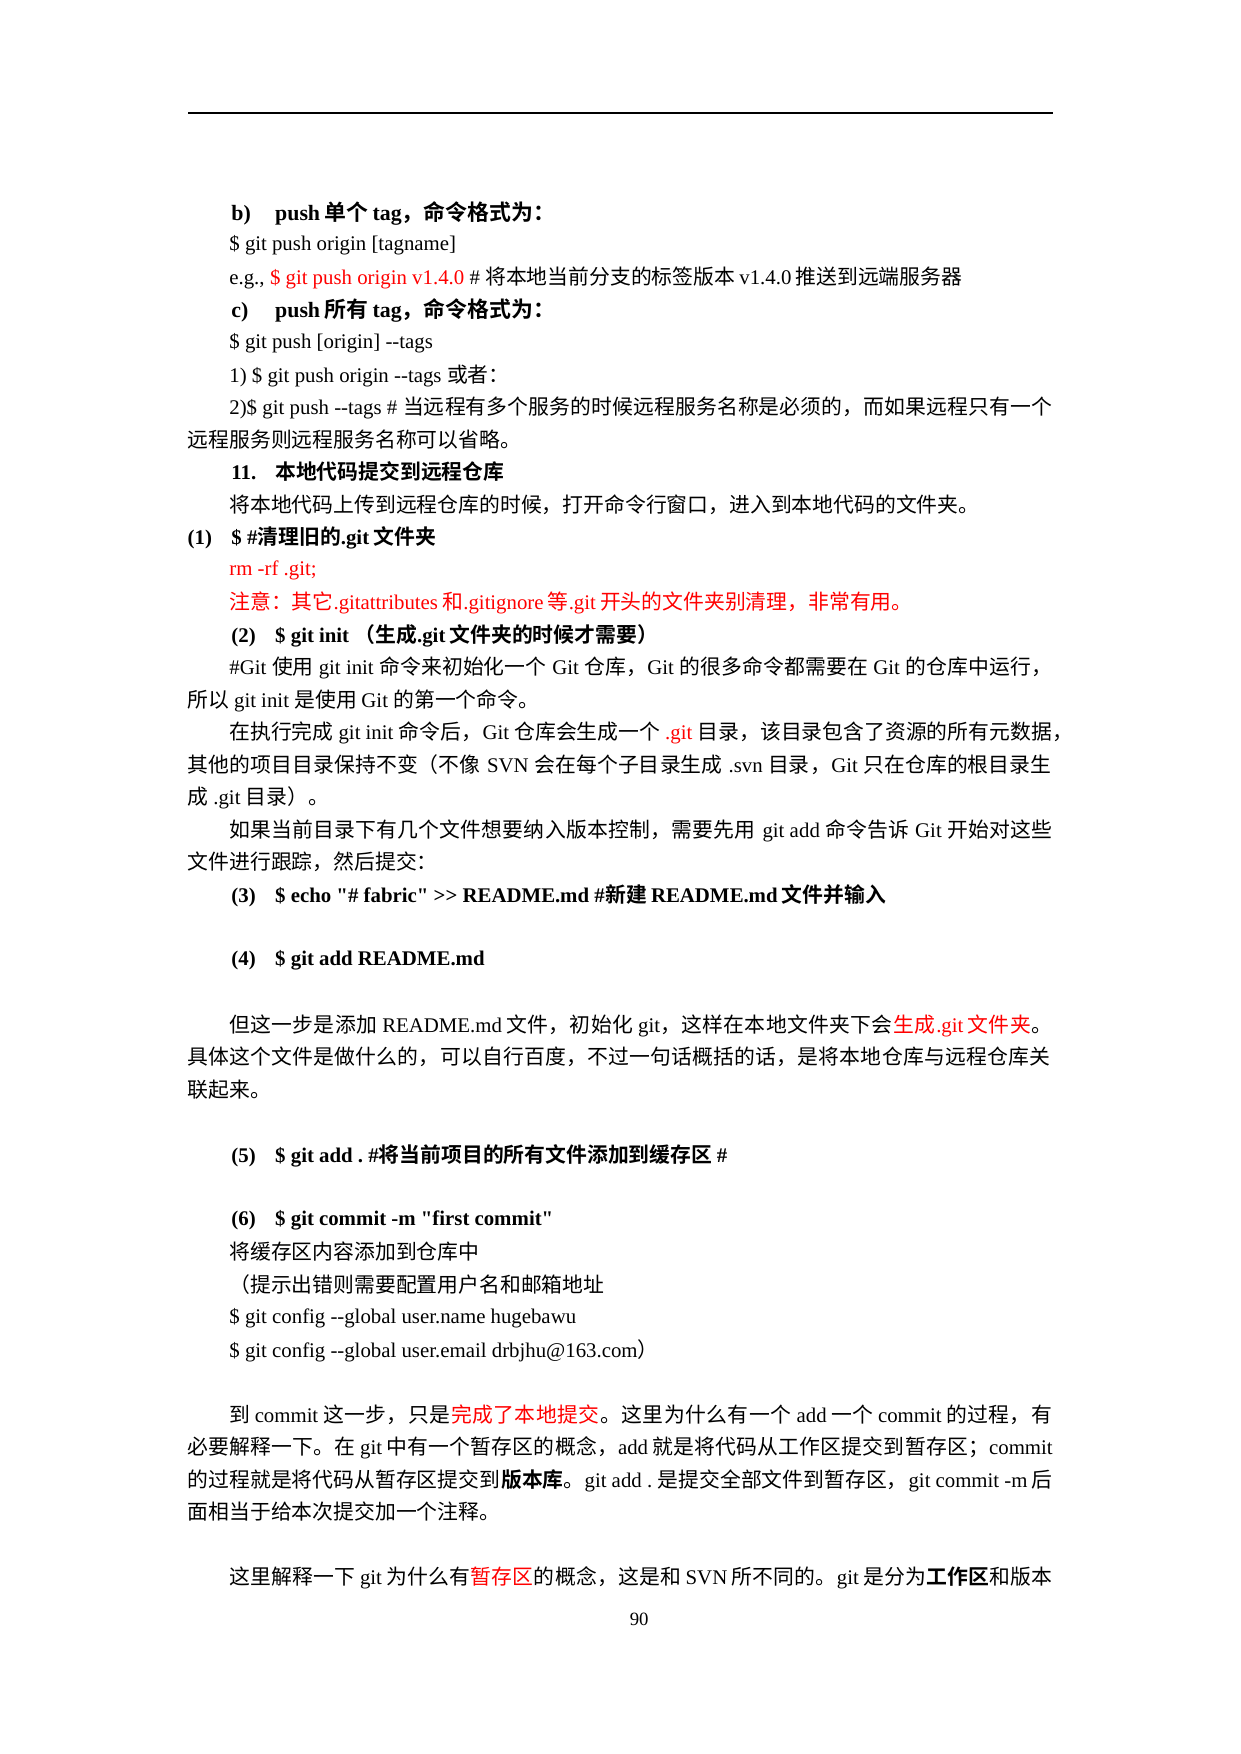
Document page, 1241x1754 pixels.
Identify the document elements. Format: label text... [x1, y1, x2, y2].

text $ git config --global user.email drbjhu@163.com） [187, 1332, 1053, 1364]
subtitle $ git add README.md [231, 942, 1053, 974]
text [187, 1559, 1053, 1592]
subtitle $ git commit -m "first commit" [231, 1202, 1053, 1234]
subtitle $ #清理旧的.git文件夹 [187, 519, 1053, 552]
text 1) $ git push origin --tags 或者： [187, 357, 1053, 389]
subtitle 本地代码提交到远程仓库 [231, 454, 1053, 487]
text $ git push origin [tagname] [187, 227, 1053, 259]
text rm -rf .git; [187, 552, 1053, 584]
text 将本地代码上传到远程仓库的时候，打开命令行窗口，进入到本地代码的文件夹。 [187, 487, 1053, 519]
text $ git config --global user.name hugebawu [187, 1299, 1053, 1332]
subtitle $ git add . #将当前项目的所有文件添加到缓存区 # [231, 1137, 1053, 1169]
text （提示出错则需要配置用户名和邮箱地址 [187, 1267, 1053, 1299]
subtitle push所有tag，命令格式为： [231, 292, 1053, 324]
text 注意：其它.gitattributes和.gitignore等.git开头的文件夹别清理，非常有用。 [187, 584, 1053, 617]
text 但这一步是添加README.md文件，初始化git，这样在本地文件夹下会生成.git文件夹。具体这个文件是做什么的，可以自行百度，不过一句话概括的话，是将本地仓库与远程仓库关联起来。 [187, 1007, 1053, 1104]
subtitle push单个tag，命令格式为： [231, 194, 1053, 227]
subtitle $ git init （生成.git文件夹的时候才需要） [231, 617, 1053, 649]
text 到commit这一步，只是完成了本地提交。这里为什么有一个add一个commit的过程，有必要解释一下。在git中有一个暂存区的概念，add就是将代码从工作区提交到暂存区；commit的过程就是将代码从暂存区提交到版本库。git add . 是提交全部文件到暂存区，git commit -m后面相当于给本次提交加一个注释。 [187, 1397, 1053, 1527]
text 2)$ git push --tags # 当远程有多个服务的时候远程服务名称是必须的，而如果远程只有一个远程服务则远程服务名称可以省略。 [187, 389, 1053, 454]
text 如果当前目录下有几个文件想要纳入版本控制，需要先用 git add 命令告诉 Git 开始对这些文件进行跟踪，然后提交： [187, 812, 1053, 877]
text #Git 使用 git init 命令来初始化一个 Git 仓库，Git 的很多命令都需要在 Git 的仓库中运行，所以 git init 是使用 Git 的第一个命令。 [187, 649, 1053, 714]
text $ git push [origin] --tags [187, 324, 1053, 357]
text e.g., $ git push origin v1.4.0 # 将本地当前分支的标签版本v1.4.0推送到远端服务器 [187, 259, 1053, 292]
subtitle $ echo "# fabric" >> README.md #新建README.md文件并输入 [231, 877, 1053, 909]
text 在执行完成 git init 命令后，Git 仓库会生成一个 .git 目录，该目录包含了资源的所有元数据，其他的项目目录保持不变（不像 SVN 会在每个子目录生成 .svn 目录，Git 只在仓库的根目录生成 .git 目录）。 [187, 714, 1053, 812]
text 将缓存区内容添加到仓库中 [187, 1234, 1053, 1267]
